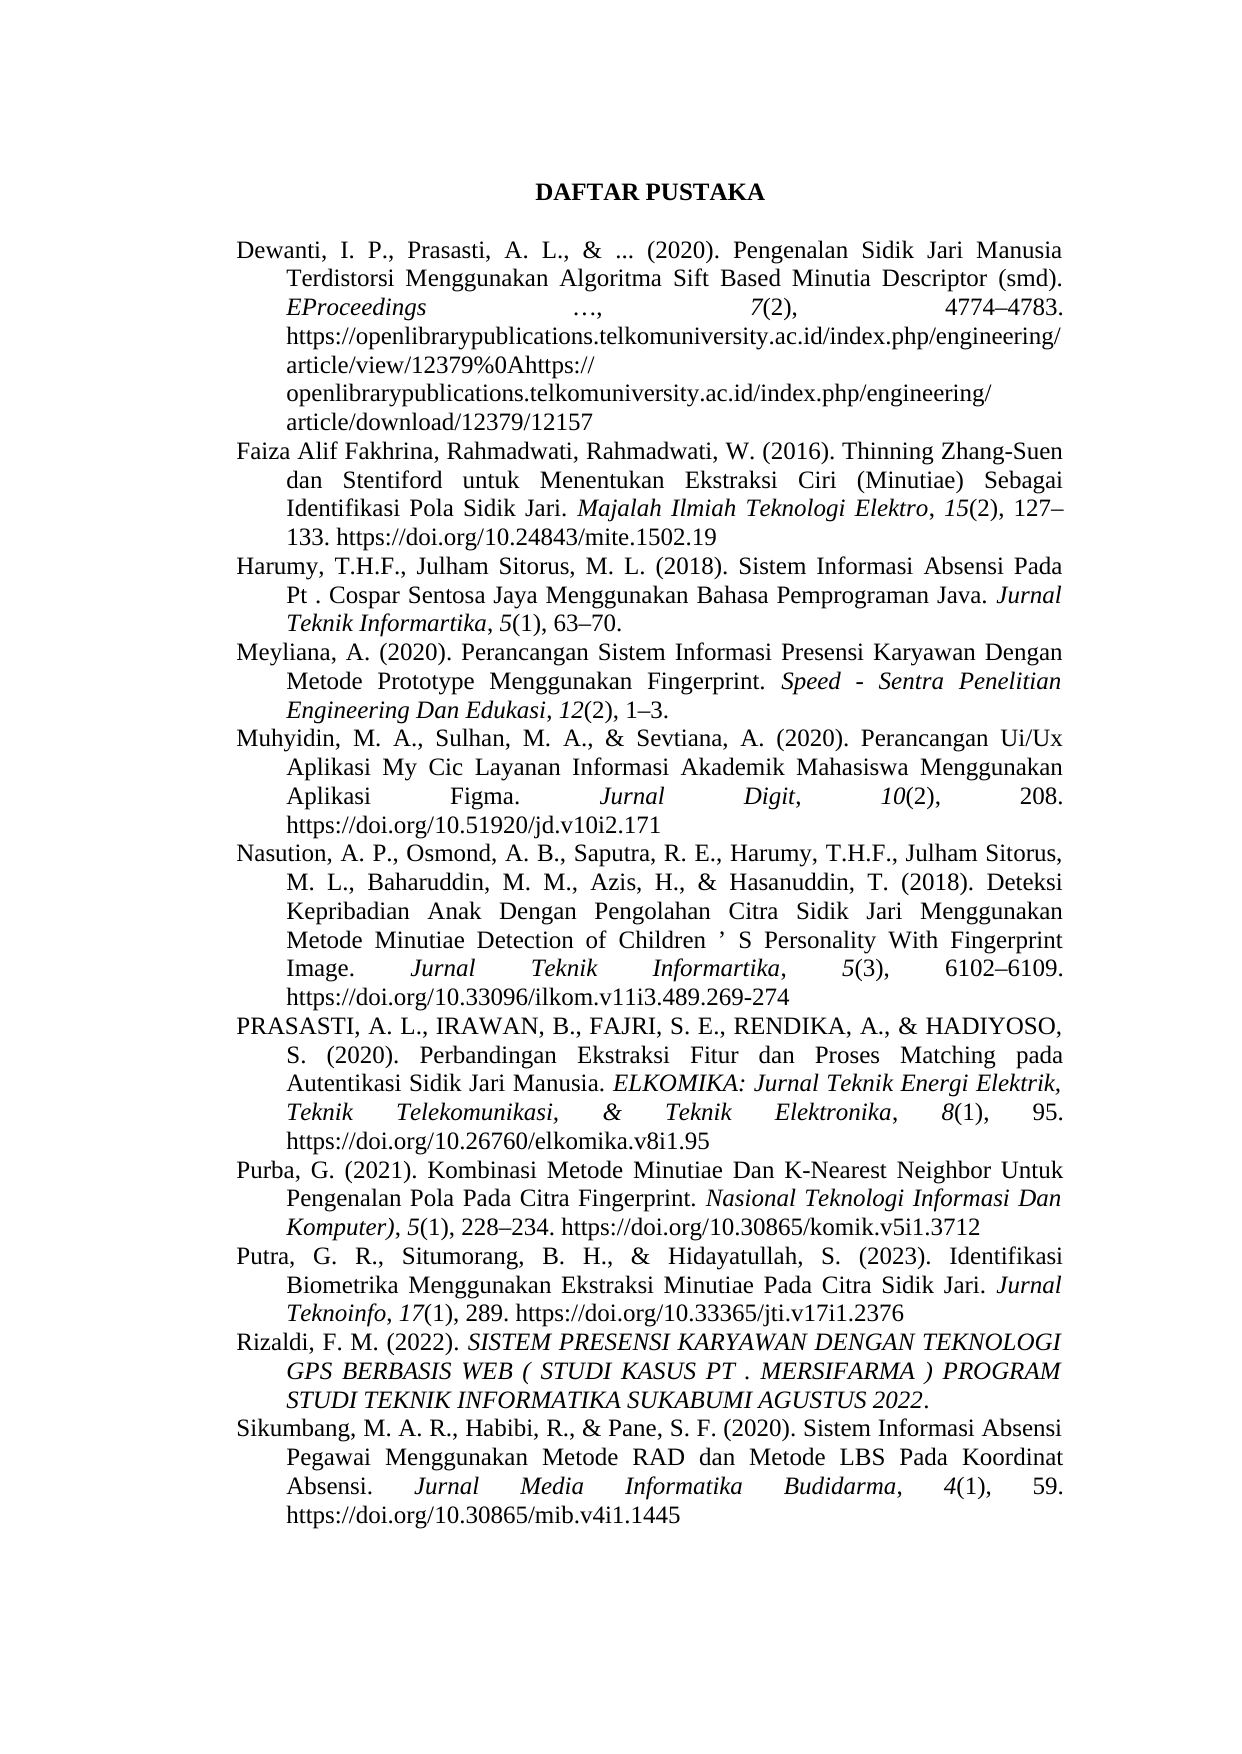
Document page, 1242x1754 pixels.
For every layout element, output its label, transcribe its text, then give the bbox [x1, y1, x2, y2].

text Dewanti, I. P., Prasasti, A. L., & ... (2020). Pengenalan Sidik Jari Manusia Terdistorsi Menggunakan Algoritma Sift Based Minutia Descriptor (smd). EProceedings …, 7(2), 4774–4783. https://openlibrarypublications.telkomuniversity.ac.id/index.php/engineering/article/view/12379%0Ahttps://openlibrarypublications.telkomuniversity.ac.id/index.php/engineering/article/download/12379/12157 [236, 235, 1064, 436]
text Putra, G. R., Situmorang, B. H., & Hidayatullah, S. (2023). Identifikasi Biometrika Menggunakan Ekstraksi Minutiae Pada Citra Sidik Jari. Jurnal Teknoinfo, 17(1), 289. https://doi.org/10.33365/jti.v17i1.2376 [236, 1241, 1064, 1327]
text Rizaldi, F. M. (2022). SISTEM PRESENSI KARYAWAN DENGAN TEKNOLOGI GPS BERBASIS WEB ( STUDI KASUS PT . MERSIFARMA ) PROGRAM STUDI TEKNIK INFORMATIKA SUKABUMI AGUSTUS 2022. [236, 1327, 1064, 1413]
text Sikumbang, M. A. R., Habibi, R., & Pane, S. F. (2020). Sistem Informasi Absensi Pegawai Menggunakan Metode RAD dan Metode LBS Pada Koordinat Absensi. Jurnal Media Informatika Budidarma, 4(1), 59. https://doi.org/10.30865/mib.v4i1.1445 [236, 1413, 1064, 1528]
text Harumy, T.H.F., Julham Sitorus, M. L. (2018). Sistem Informasi Absensi Pada Pt . Cospar Sentosa Jaya Menggunakan Bahasa Pemprograman Java. Jurnal Teknik Informartika, 5(1), 63–70. [236, 551, 1064, 637]
text Muhyidin, M. A., Sulhan, M. A., & Sevtiana, A. (2020). Perancangan Ui/Ux Aplikasi My Cic Layanan Informasi Akademik Mahasiswa Menggunakan Aplikasi Figma. Jurnal Digit, 10(2), 208. https://doi.org/10.51920/jd.v10i2.171 [236, 723, 1064, 838]
subtitle DAFTAR PUSTAKA [236, 177, 1064, 206]
text Faiza Alif Fakhrina, Rahmadwati, Rahmadwati, W. (2016). Thinning Zhang-Suen dan Stentiford untuk Menentukan Ekstraksi Ciri (Minutiae) Sebagai Identifikasi Pola Sidik Jari. Majalah Ilmiah Teknologi Elektro, 15(2), 127–133. https://doi.org/10.24843/mite.1502.19 [236, 436, 1064, 551]
text PRASASTI, A. L., IRAWAN, B., FAJRI, S. E., RENDIKA, A., & HADIYOSO, S. (2020). Perbandingan Ekstraksi Fitur dan Proses Matching pada Autentikasi Sidik Jari Manusia. ELKOMIKA: Jurnal Teknik Energi Elektrik, Teknik Telekomunikasi, & Teknik Elektronika, 8(1), 95. https://doi.org/10.26760/elkomika.v8i1.95 [236, 1011, 1064, 1155]
text Purba, G. (2021). Kombinasi Metode Minutiae Dan K-Nearest Neighbor Untuk Pengenalan Pola Pada Citra Fingerprint. Nasional Teknologi Informasi Dan Komputer), 5(1), 228–234. https://doi.org/10.30865/komik.v5i1.3712 [236, 1155, 1064, 1241]
text Nasution, A. P., Osmond, A. B., Saputra, R. E., Harumy, T.H.F., Julham Sitorus, M. L., Baharuddin, M. M., Azis, H., & Hasanuddin, T. (2018). Deteksi Kepribadian Anak Dengan Pengolahan Citra Sidik Jari Menggunakan Metode Minutiae Detection of Children ’ S Personality With Fingerprint Image. Jurnal Teknik Informartika, 5(3), 6102–6109. https://doi.org/10.33096/ilkom.v11i3.489.269-274 [236, 838, 1064, 1011]
text Meyliana, A. (2020). Perancangan Sistem Informasi Presensi Karyawan Dengan Metode Prototype Menggunakan Fingerprint. Speed - Sentra Penelitian Engineering Dan Edukasi, 12(2), 1–3. [236, 637, 1064, 723]
